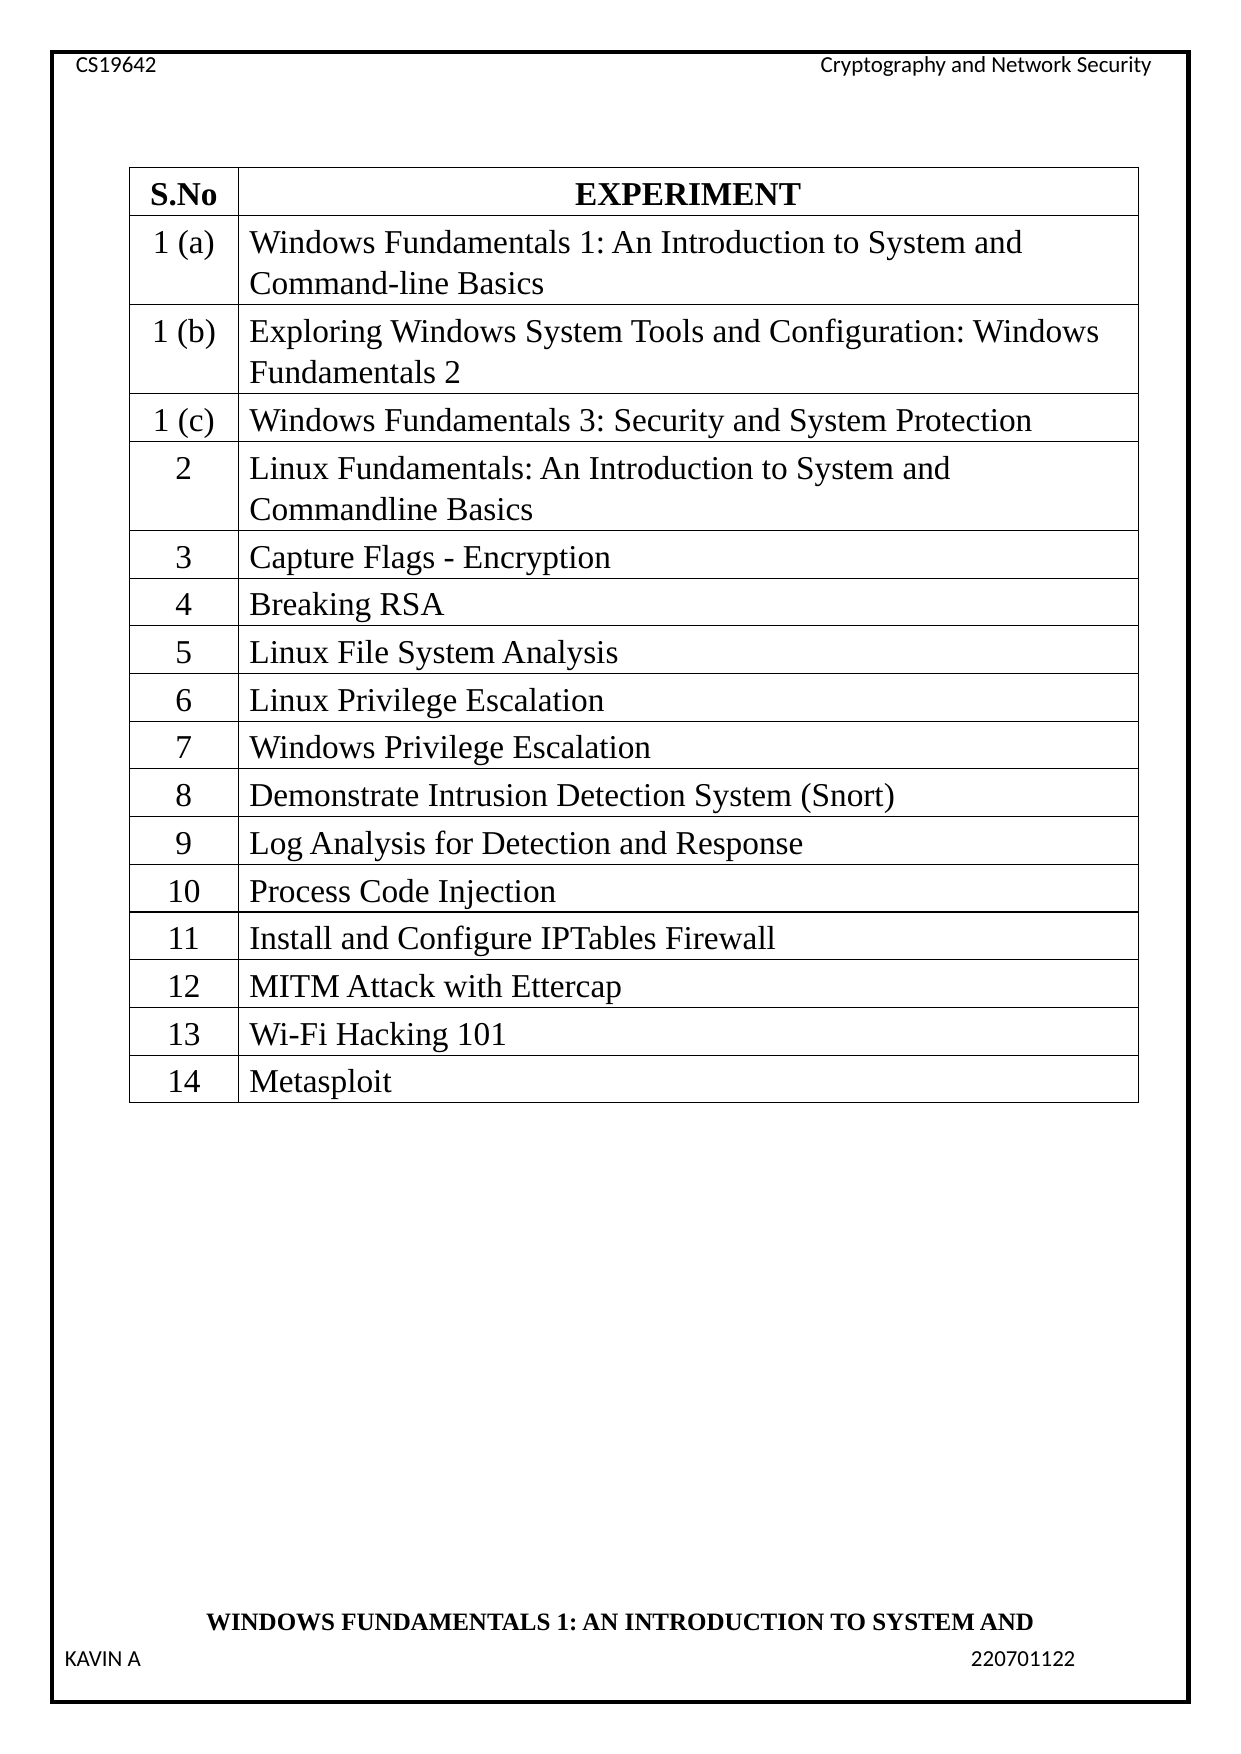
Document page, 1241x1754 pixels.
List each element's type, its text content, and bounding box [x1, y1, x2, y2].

table_cell Capture Flags - Encryption [239, 531, 1138, 577]
table_header EXPERIMENT [239, 168, 1138, 215]
table_cell 2 [130, 442, 238, 530]
table_cell Install and Configure IPTables Firewall [239, 913, 1138, 959]
table_cell 4 [130, 579, 238, 625]
text WINDOWS FUNDAMENTALS 1: AN INTRODUCTION TO SYSTEM AND [206, 1607, 1172, 1636]
table_cell 11 [130, 913, 238, 959]
table_cell Metasploit [239, 1056, 1138, 1102]
table_cell 1 (c) [130, 394, 238, 441]
table_cell Process Code Injection [239, 865, 1138, 911]
table_cell 10 [130, 865, 238, 911]
table_cell 1 (a) [130, 216, 238, 304]
table_cell 5 [130, 626, 238, 673]
table_cell Breaking RSA [239, 579, 1138, 625]
table_cell 13 [130, 1008, 238, 1054]
table_cell 3 [130, 531, 238, 577]
table_cell 7 [130, 722, 238, 768]
table_cell 6 [130, 674, 238, 721]
table_cell Windows Fundamentals 1: An Introduction to System and Command-line Basics [239, 216, 1138, 304]
table_cell Windows Privilege Escalation [239, 722, 1138, 768]
table_cell 8 [130, 769, 238, 816]
table_cell 9 [130, 817, 238, 864]
table_cell Log Analysis for Detection and Response [239, 817, 1138, 864]
table_cell Linux Privilege Escalation [239, 674, 1138, 721]
table_cell Exploring Windows System Tools and Configuration: Windows Fundamentals 2 [239, 305, 1138, 393]
table_header S.No [130, 168, 238, 215]
table_cell Wi-Fi Hacking 101 [239, 1008, 1138, 1054]
table_cell 1 (b) [130, 305, 238, 393]
table_cell Linux Fundamentals: An Introduction to System and Commandline Basics [239, 442, 1138, 530]
table_cell Linux File System Analysis [239, 626, 1138, 673]
table_cell MITM Attack with Ettercap [239, 960, 1138, 1007]
table_cell 12 [130, 960, 238, 1007]
table_cell 14 [130, 1056, 238, 1102]
table_cell Demonstrate Intrusion Detection System (Snort) [239, 769, 1138, 816]
table_cell Windows Fundamentals 3: Security and System Protection [239, 394, 1138, 441]
